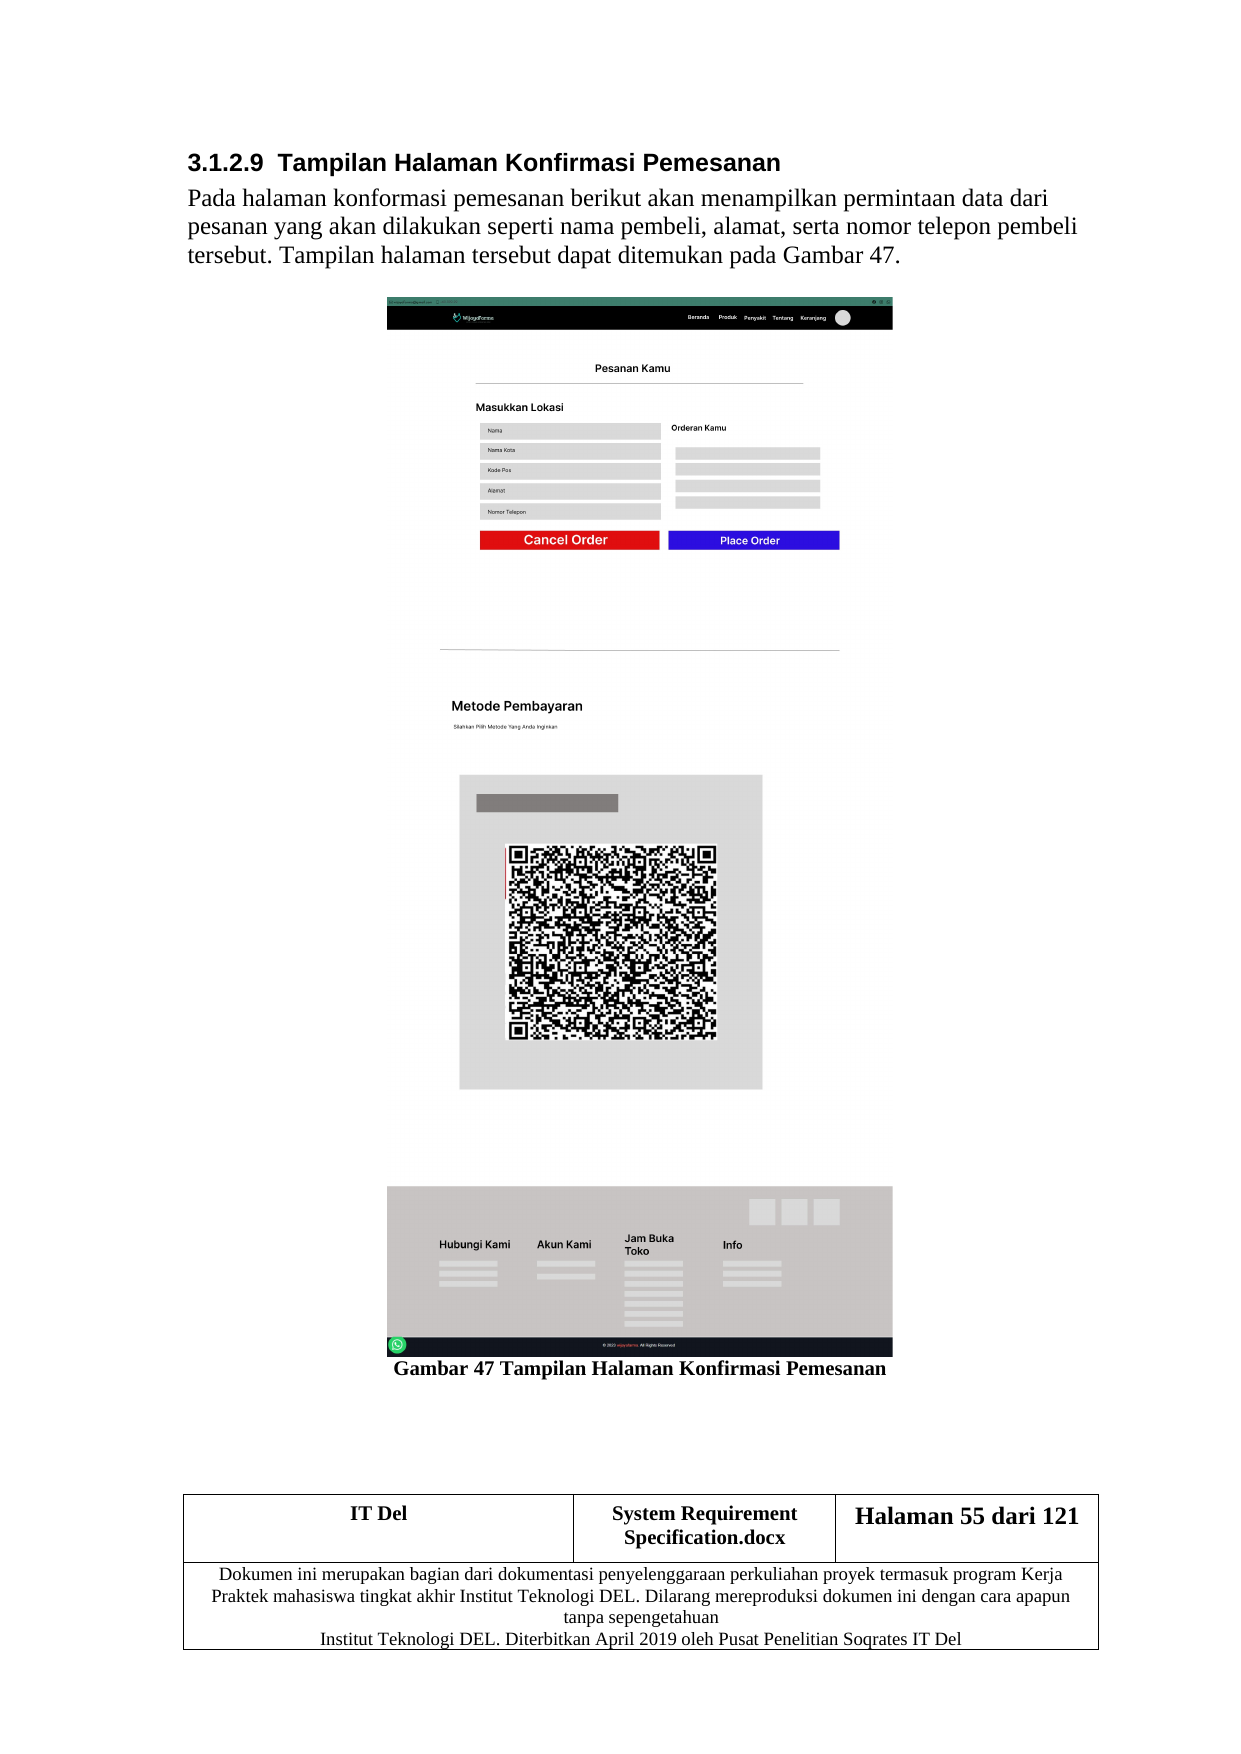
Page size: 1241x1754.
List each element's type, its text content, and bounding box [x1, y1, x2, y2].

text Gambar 47 Tampilan Halaman Konfirmasi Pemesanan [187, 1356, 1092, 1380]
picture [387, 297, 893, 1357]
text Pada halaman konformasi pemesanan berikut akan menampilkan permintaan data dari pesanan yang akan dilakukan seperti nama pembeli, alamat, serta nomor telepon pembeli tersebut. Tampilan halaman tersebut dapat ditemukan pada Gambar 47. [187, 183, 1092, 269]
subtitle Tampilan Halaman Konfirmasi Pemesanan [187, 148, 1092, 176]
